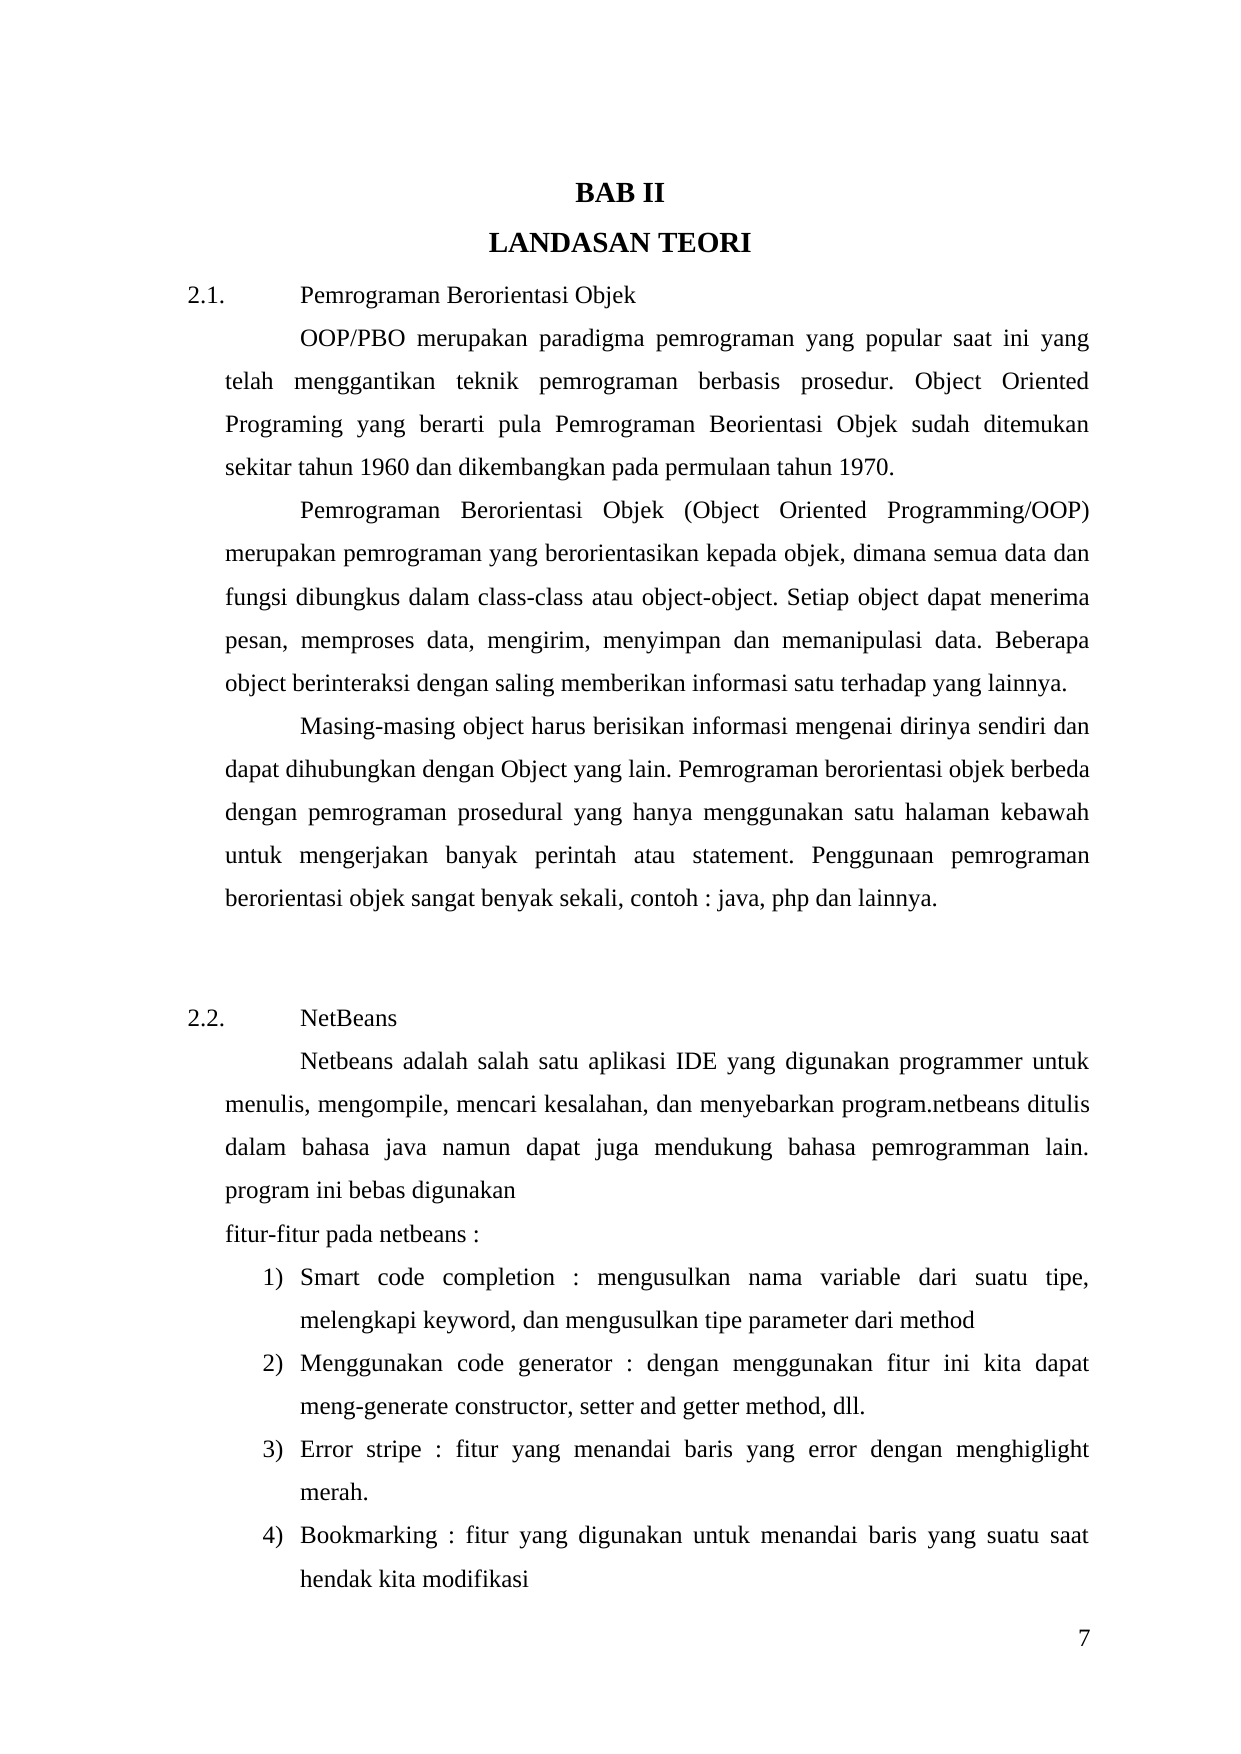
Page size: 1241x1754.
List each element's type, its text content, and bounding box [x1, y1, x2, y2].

subtitle Pemrograman Berorientasi Objek [187, 280, 1090, 308]
list Smart code completion : mengusulkan nama variable dari suatu tipe, melengkapi keyword, dan mengusulkan tipe parameter dari method [262, 1262, 1090, 1334]
text fitur-fitur pada netbeans : [150, 1219, 1090, 1247]
text Netbeans adalah salah satu aplikasi IDE yang digunakan programmer untuk menulis, mengompile, mencari kesalahan, dan menyebarkan program.netbeans ditulis dalam bahasa java namun dapat juga mendukung bahasa pemrogramman lain. program ini bebas digunakan [225, 1046, 1090, 1204]
list OOP/PBO merupakan paradigma pemrograman yang popular saat ini yang telah menggantikan teknik pemrograman berbasis prosedur. Object Oriented Programing yang berarti pula Pemrograman Beorientasi Objek sudah ditemukan sekitar tahun 1960 dan dikembangkan pada permulaan tahun 1970. [225, 323, 1090, 481]
list Error stripe : fitur yang menandai baris yang error dengan menghiglight merah. [262, 1434, 1090, 1506]
subtitle BAB II LANDASAN TEORI [150, 175, 1090, 259]
list Pemrograman Berorientasi Objek (Object Oriented Programming/OOP) merupakan pemrograman yang berorientasikan kepada objek, dimana semua data dan fungsi dibungkus dalam class-class atau object-object. Setiap object dapat menerima pesan, memproses data, mengirim, menyimpan dan memanipulasi data. Beberapa object berinteraksi dengan saling memberikan informasi satu terhadap yang lainnya. [225, 495, 1090, 697]
list Masing-masing object harus berisikan informasi mengenai dirinya sendiri dan dapat dihubungkan dengan Object yang lain. Pemrograman berorientasi objek berbeda dengan pemrograman prosedural yang hanya menggunakan satu halaman kebawah untuk mengerjakan banyak perintah atau statement. Penggunaan pemrograman berorientasi objek sangat benyak sekali, contoh : java, php dan lainnya. [225, 711, 1090, 912]
subtitle NetBeans [187, 1003, 1090, 1032]
list Menggunakan code generator : dengan menggunakan fitur ini kita dapat meng-generate constructor, setter and getter method, dll. [262, 1348, 1090, 1420]
list Bookmarking : fitur yang digunakan untuk menandai baris yang suatu saat hendak kita modifikasi [262, 1521, 1090, 1592]
